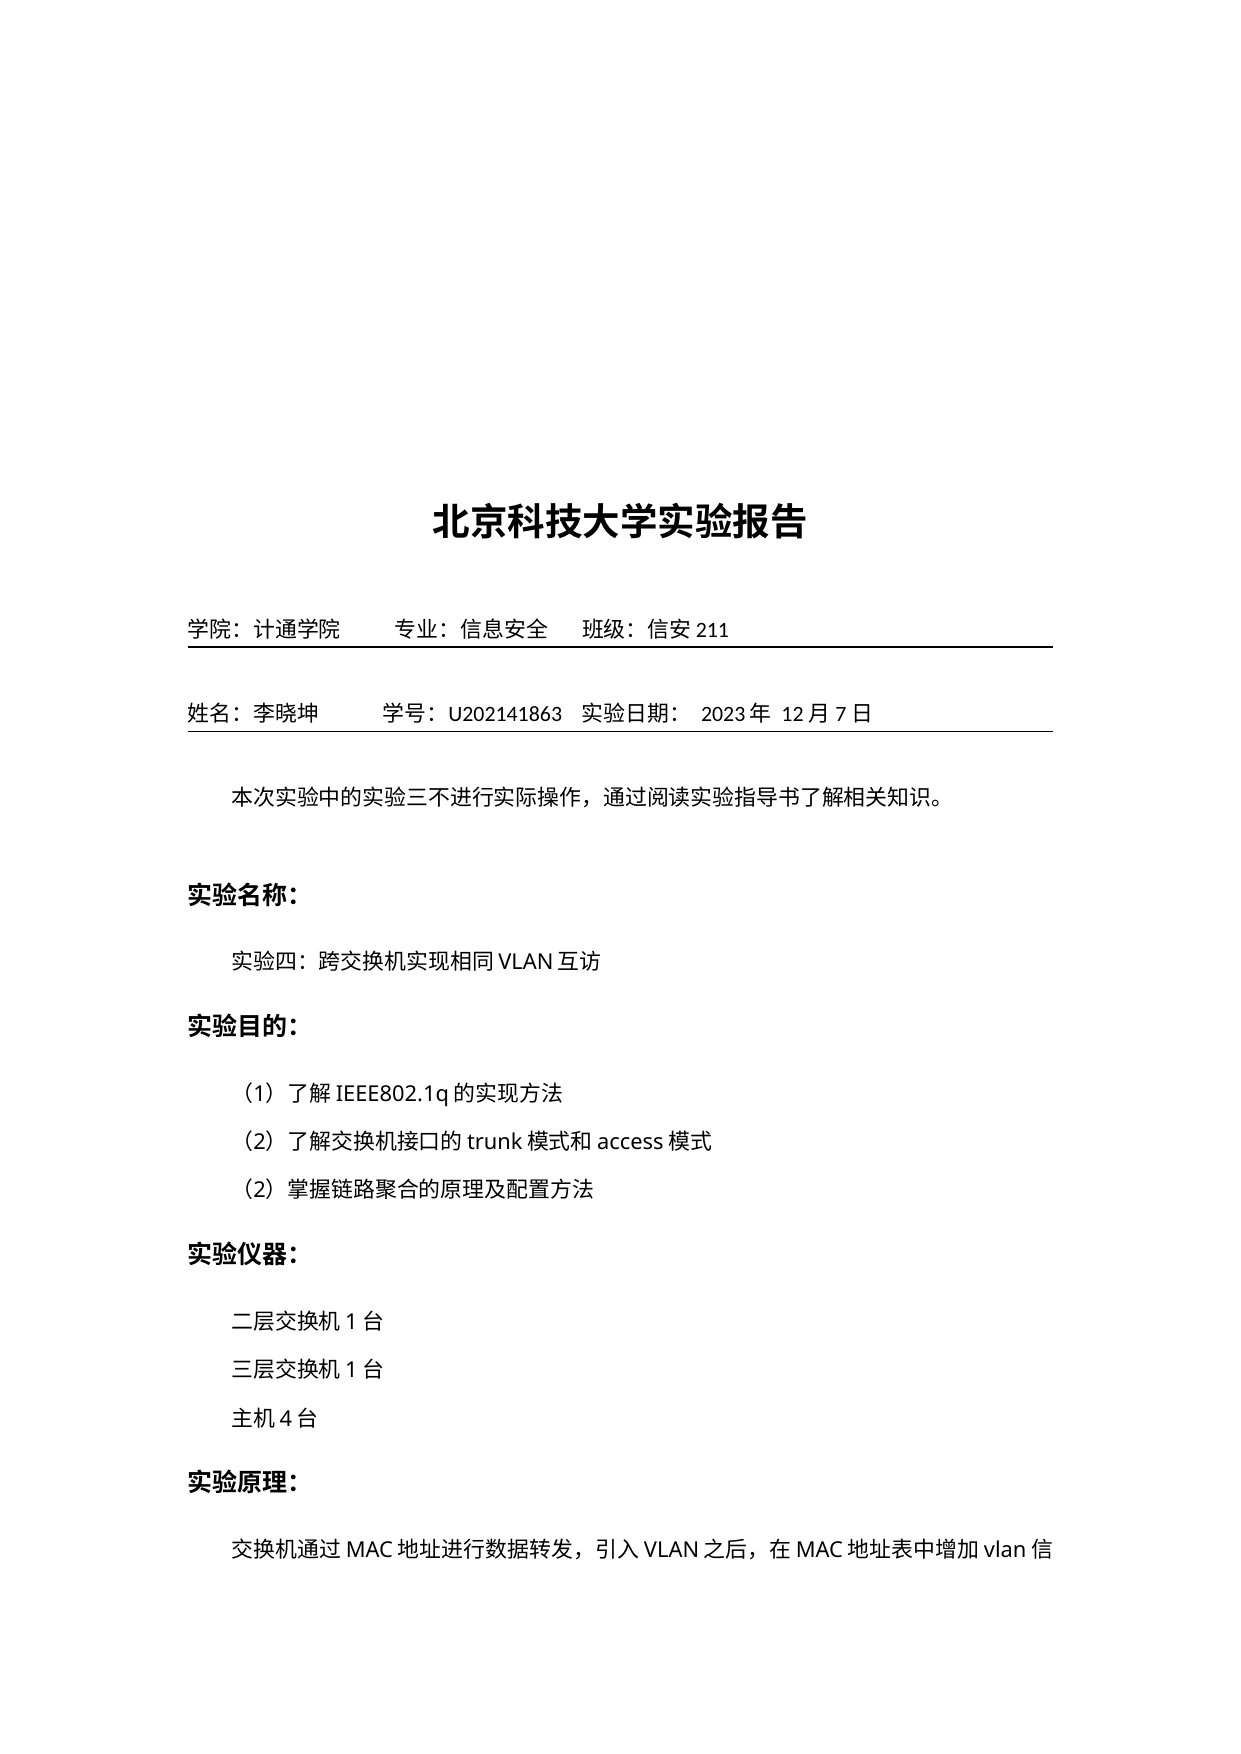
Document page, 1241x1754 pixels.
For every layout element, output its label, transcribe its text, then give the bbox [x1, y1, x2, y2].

text （1）了解IEEE802.1q的实现方法 [187, 1075, 1053, 1108]
text （2）掌握链路聚合的原理及配置方法 [187, 1172, 1053, 1204]
text 北京科技大学实验报告 [187, 487, 1053, 552]
text 学院：计通学院 专业：信息安全 班级：信安211 [187, 612, 1053, 648]
text 二层交换机1台 [187, 1303, 1053, 1336]
text 姓名：李晓坤 学号：U202141863 实验日期： 2023年 12 月 7 日 [187, 696, 1053, 732]
text 三层交换机1台 [187, 1352, 1053, 1384]
text 主机4台 [187, 1400, 1053, 1433]
text （2）了解交换机接口的trunk模式和access模式 [187, 1124, 1053, 1156]
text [187, 1532, 1053, 1564]
text 实验名称： [187, 861, 1053, 926]
text 实验仪器： [187, 1220, 1053, 1285]
text 本次实验中的实验三不进行实际操作，通过阅读实验指导书了解相关知识。 [187, 780, 1053, 812]
text 实验原理： [187, 1448, 1053, 1513]
text 实验四：跨交换机实现相同VLAN互访 [187, 944, 1053, 976]
text 实验目的： [187, 992, 1053, 1057]
